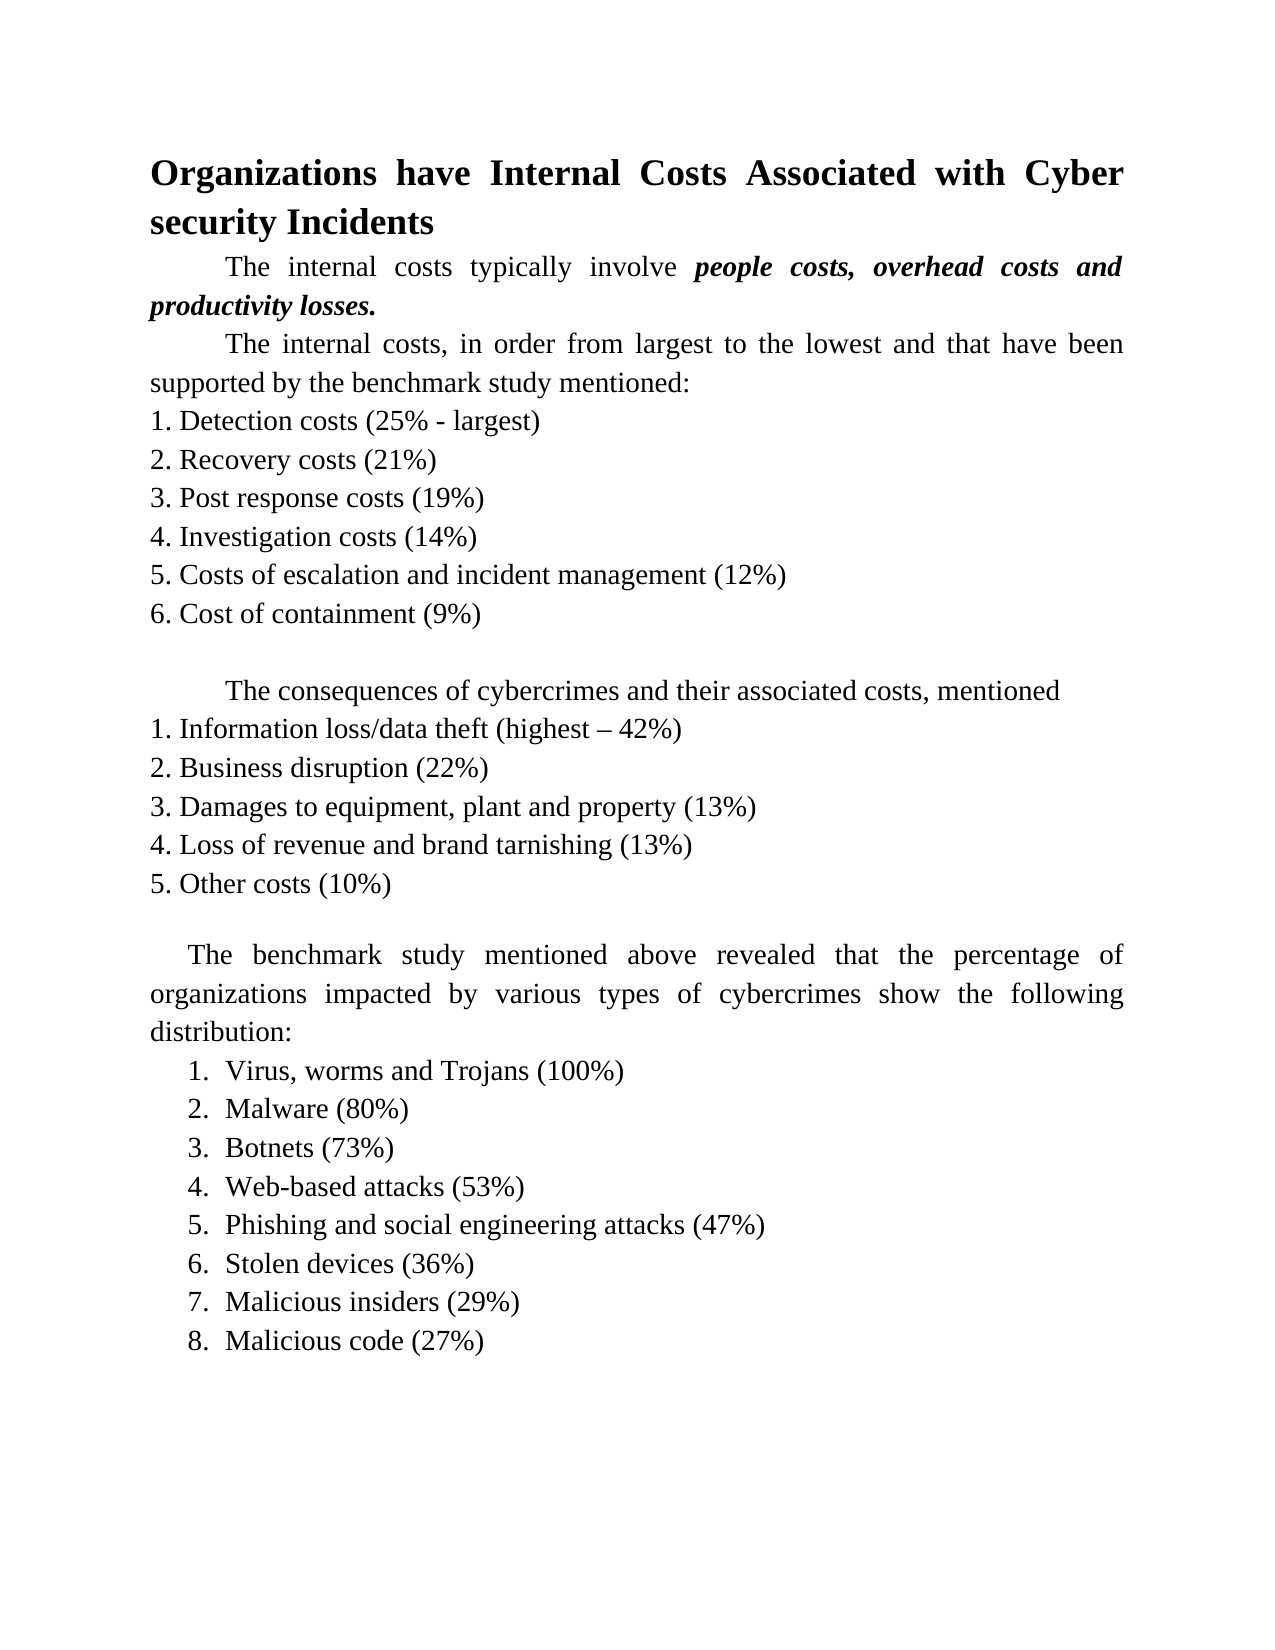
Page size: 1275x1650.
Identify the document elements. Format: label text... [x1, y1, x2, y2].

text 3. Damages to equipment, plant and property (13%) [150, 789, 1125, 822]
list Botnets (73%) [187, 1130, 1125, 1164]
text Organizations have Internal Costs Associated with Cyber security Incidents [150, 150, 1125, 243]
text The internal costs typically involve people costs, overhead costs and productivity losses. [150, 249, 1125, 321]
list Web-based attacks (53%) [187, 1169, 1125, 1202]
text 6. Cost of containment (9%) [150, 596, 1125, 629]
text 2. Business disruption (22%) [150, 750, 1125, 784]
list Malicious insiders (29%) [187, 1284, 1125, 1318]
list Virus, worms and Trojans (100%) [187, 1053, 1125, 1087]
text 5. Other costs (10%) [150, 866, 1125, 899]
text The consequences of cybercrimes and their associated costs, mentioned [150, 673, 1125, 707]
list Phishing and social engineering attacks (47%) [187, 1207, 1125, 1241]
text 4. Loss of revenue and brand tarnishing (13%) [150, 827, 1125, 861]
text 1. Detection costs (25% - largest) [150, 403, 1125, 437]
list Malicious code (27%) [187, 1323, 1125, 1356]
text 4. Investigation costs (14%) [150, 519, 1125, 552]
text The benchmark study mentioned above revealed that the percentage of organizations impacted by various types of cybercrimes show the following distribution: [150, 937, 1125, 1048]
text The internal costs, in order from largest to the lowest and that have been supported by the benchmark study mentioned: [150, 326, 1125, 398]
text 3. Post response costs (19%) [150, 480, 1125, 514]
list Stolen devices (36%) [187, 1246, 1125, 1279]
text 2. Recovery costs (21%) [150, 442, 1125, 475]
list Malware (80%) [187, 1092, 1125, 1125]
text 5. Costs of escalation and incident management (12%) [150, 557, 1125, 591]
text 1. Information loss/data theft (highest – 42%) [150, 712, 1125, 745]
